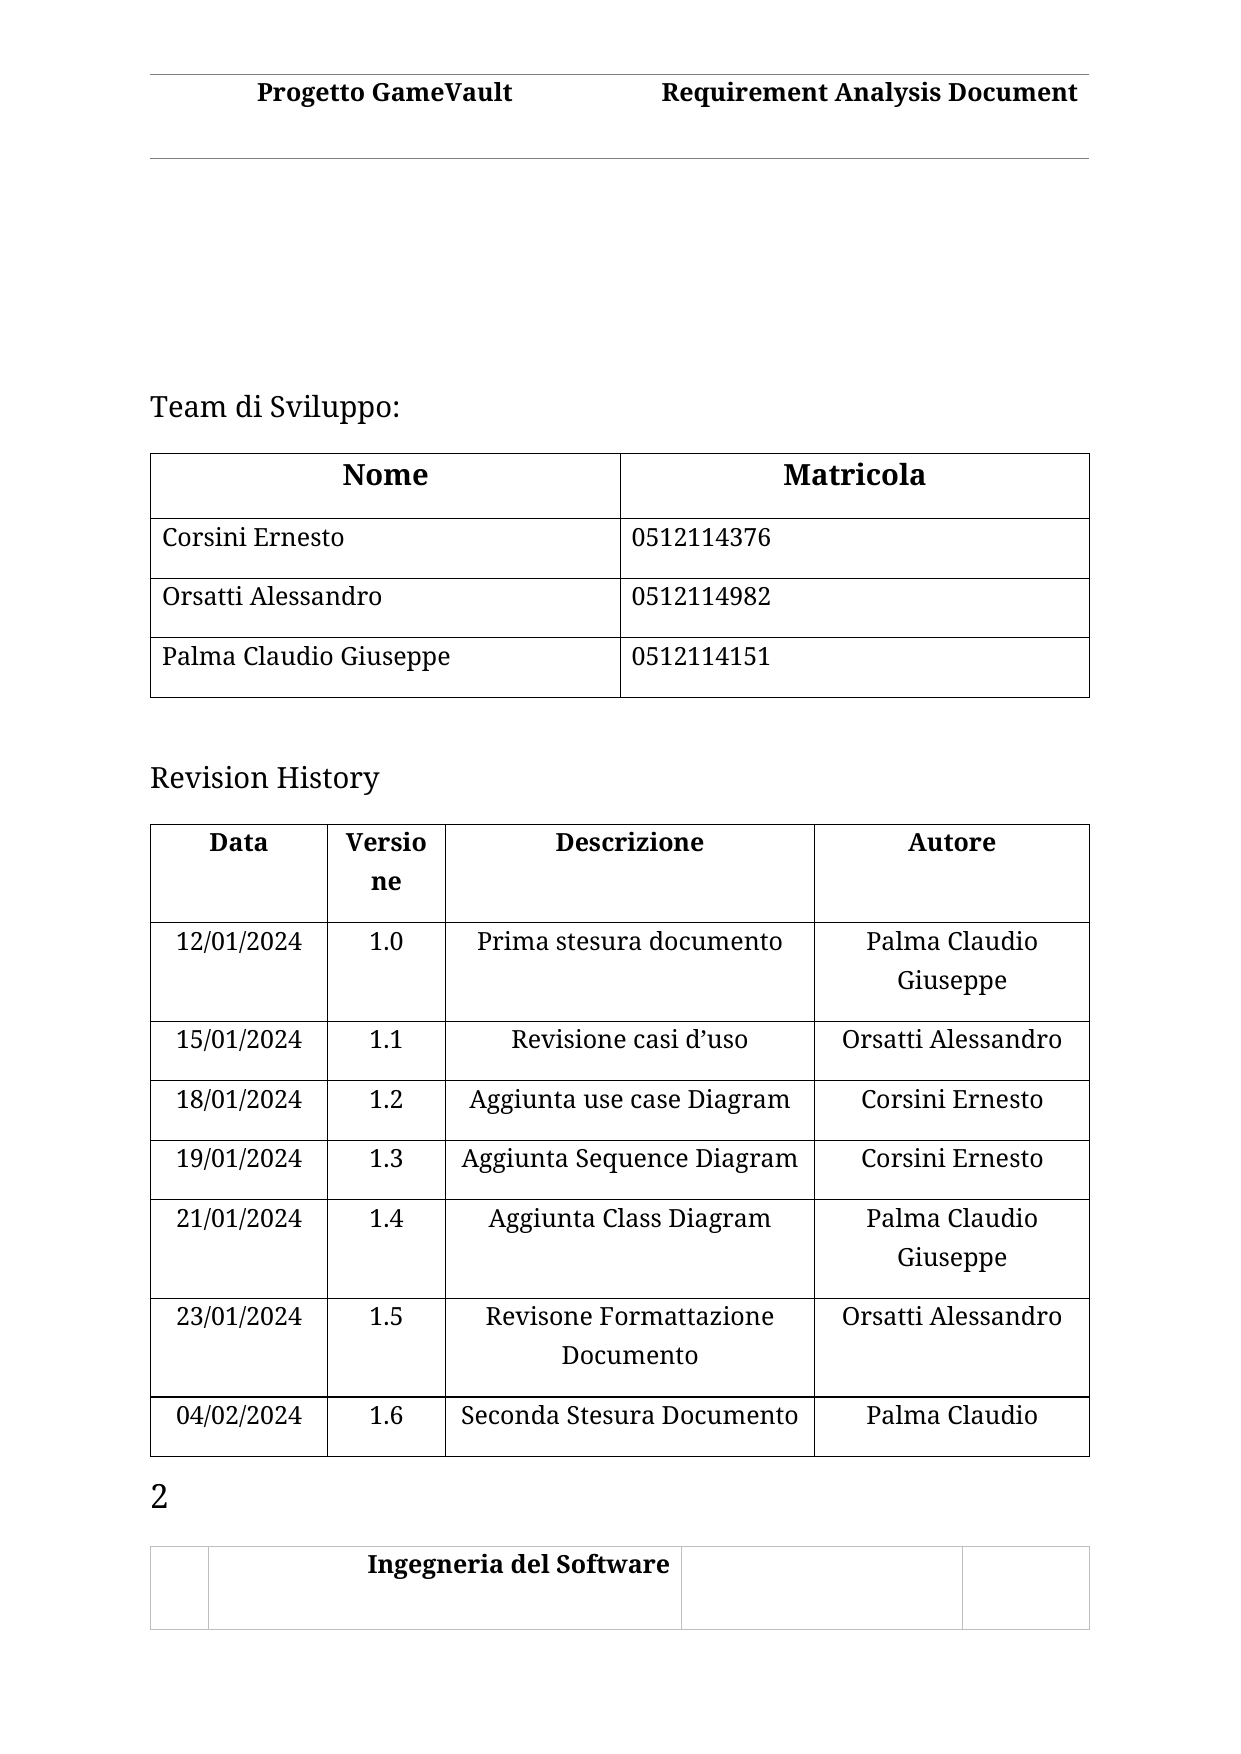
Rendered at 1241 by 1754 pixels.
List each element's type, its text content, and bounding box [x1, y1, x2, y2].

table_cell 18/01/2024 [151, 1081, 327, 1140]
table_cell 0512114151 [621, 638, 1089, 697]
table_cell Aggiunta Sequence Diagram [446, 1141, 814, 1199]
table_cell 19/01/2024 [151, 1141, 327, 1199]
table_cell Palma Claudio Giuseppe [151, 638, 620, 697]
table_header Autore [815, 825, 1089, 922]
table_cell 1.6 [328, 1398, 445, 1456]
table_cell Aggiunta Class Diagram [446, 1200, 814, 1298]
table_header Descrizione [446, 825, 814, 922]
table_cell 12/01/2024 [151, 923, 327, 1021]
table_header Matricola [621, 454, 1089, 518]
table_cell 1.4 [328, 1200, 445, 1298]
table_cell Orsatti Alessandro [815, 1022, 1089, 1080]
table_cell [815, 1398, 1089, 1456]
table_cell 1.5 [328, 1299, 445, 1396]
table_cell 1.3 [328, 1141, 445, 1199]
table_cell 1.0 [328, 923, 445, 1021]
table_cell Aggiunta use case Diagram [446, 1081, 814, 1140]
table_cell Corsini Ernesto [815, 1081, 1089, 1140]
text Revision History [150, 757, 1090, 797]
table_cell Palma Claudio Giuseppe [815, 1200, 1089, 1298]
table_cell 23/01/2024 [151, 1299, 327, 1396]
table_cell Corsini Ernesto [815, 1141, 1089, 1199]
table_cell Orsatti Alessandro [151, 579, 620, 637]
table_cell Orsatti Alessandro [815, 1299, 1089, 1396]
table_cell 21/01/2024 [151, 1200, 327, 1298]
table_cell 04/02/2024 [151, 1398, 327, 1456]
table_cell Corsini Ernesto [151, 519, 620, 578]
table_cell 1.2 [328, 1081, 445, 1140]
table_cell 1.1 [328, 1022, 445, 1080]
table_header Versione [328, 825, 445, 922]
table_cell 15/01/2024 [151, 1022, 327, 1080]
table_cell Revisione casi d’uso [446, 1022, 814, 1080]
table_cell 0512114982 [621, 579, 1089, 637]
table_cell Palma Claudio Giuseppe [815, 923, 1089, 1021]
text Team di Sviluppo: [150, 387, 1090, 426]
table_header Nome [151, 454, 620, 518]
table_cell 0512114376 [621, 519, 1089, 578]
table_cell Revisone Formattazione Documento [446, 1299, 814, 1396]
table_cell Prima stesura documento [446, 923, 814, 1021]
table_header Data [151, 825, 327, 922]
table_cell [446, 1398, 814, 1456]
